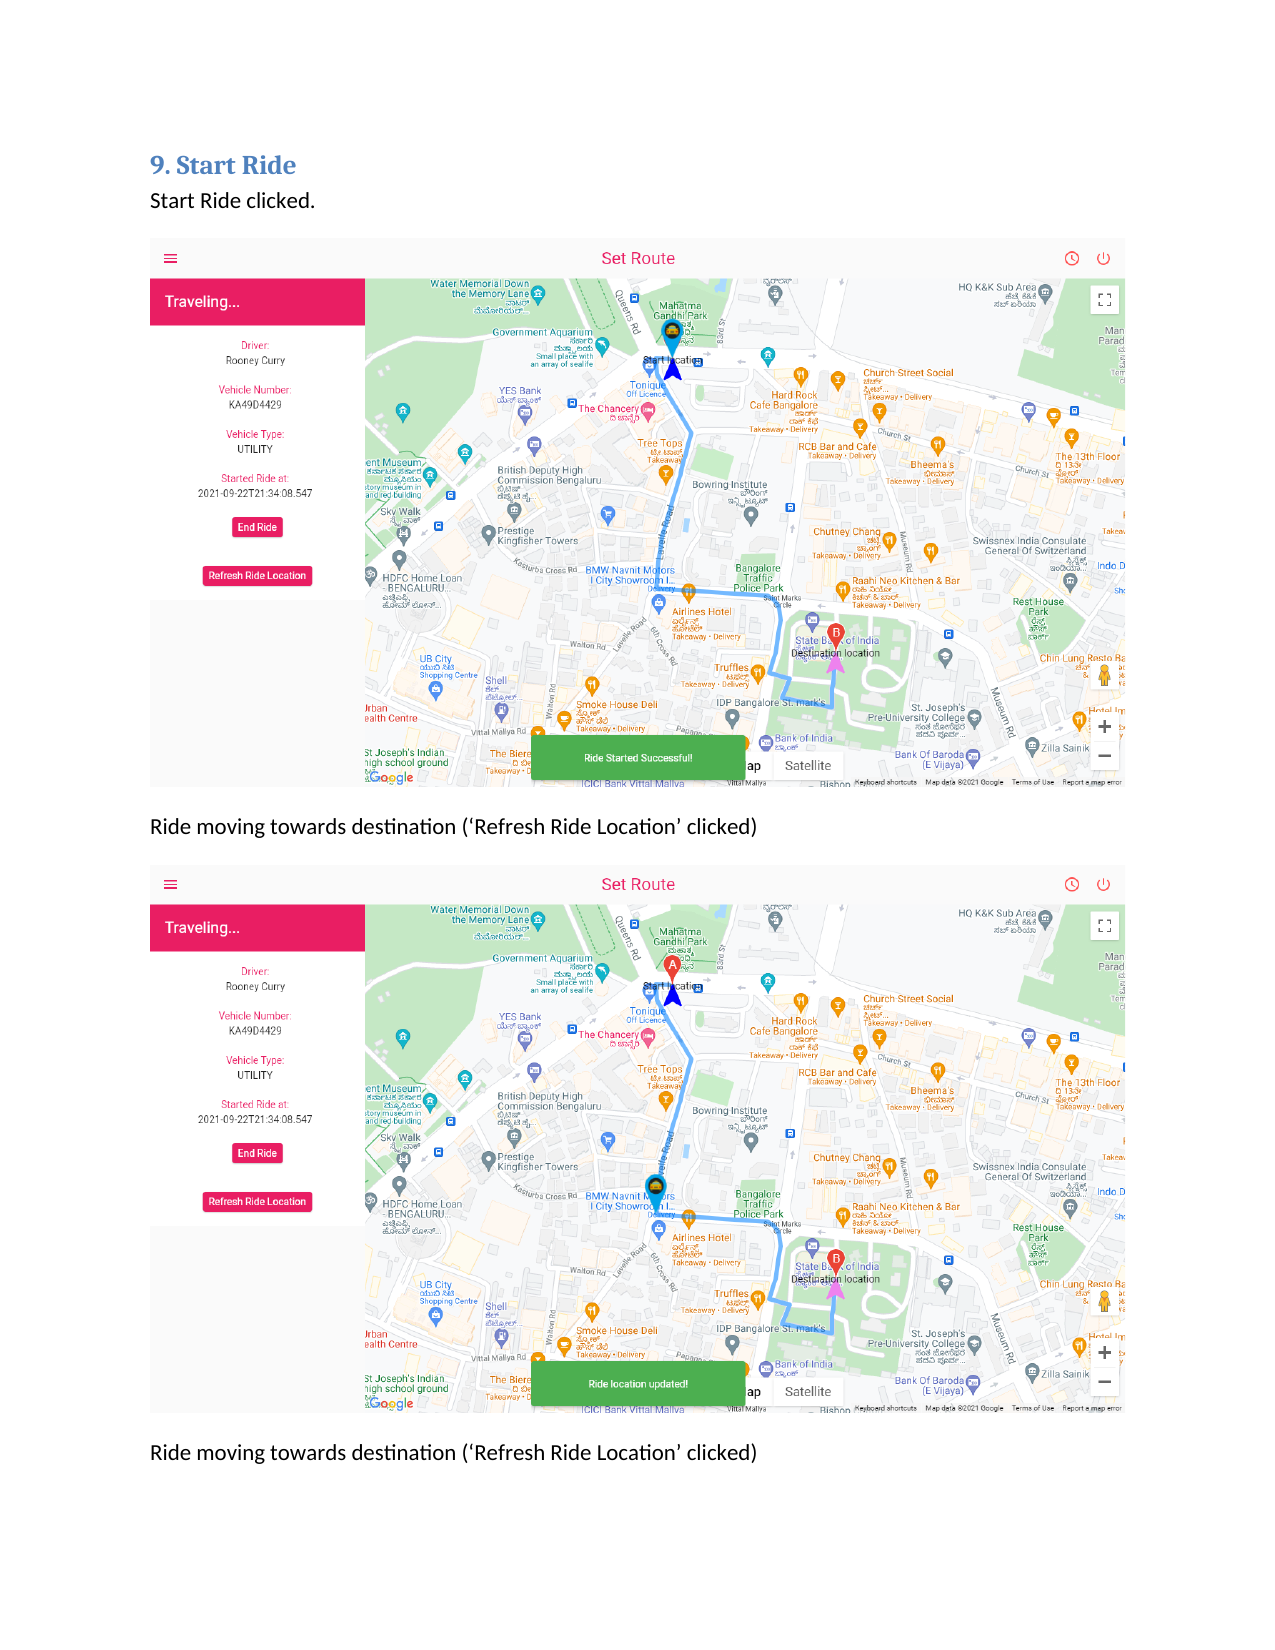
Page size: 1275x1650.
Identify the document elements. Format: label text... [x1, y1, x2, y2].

text Start Ride clicked. [150, 186, 1125, 214]
text Ride moving towards destination (‘Refresh Ride Location’ clicked) [150, 1438, 1125, 1466]
text Ride moving towards destination (‘Refresh Ride Location’ clicked) [150, 812, 1125, 840]
subtitle 9. Start Ride [150, 150, 1125, 181]
picture [150, 865, 1125, 1413]
picture [150, 238, 1125, 787]
